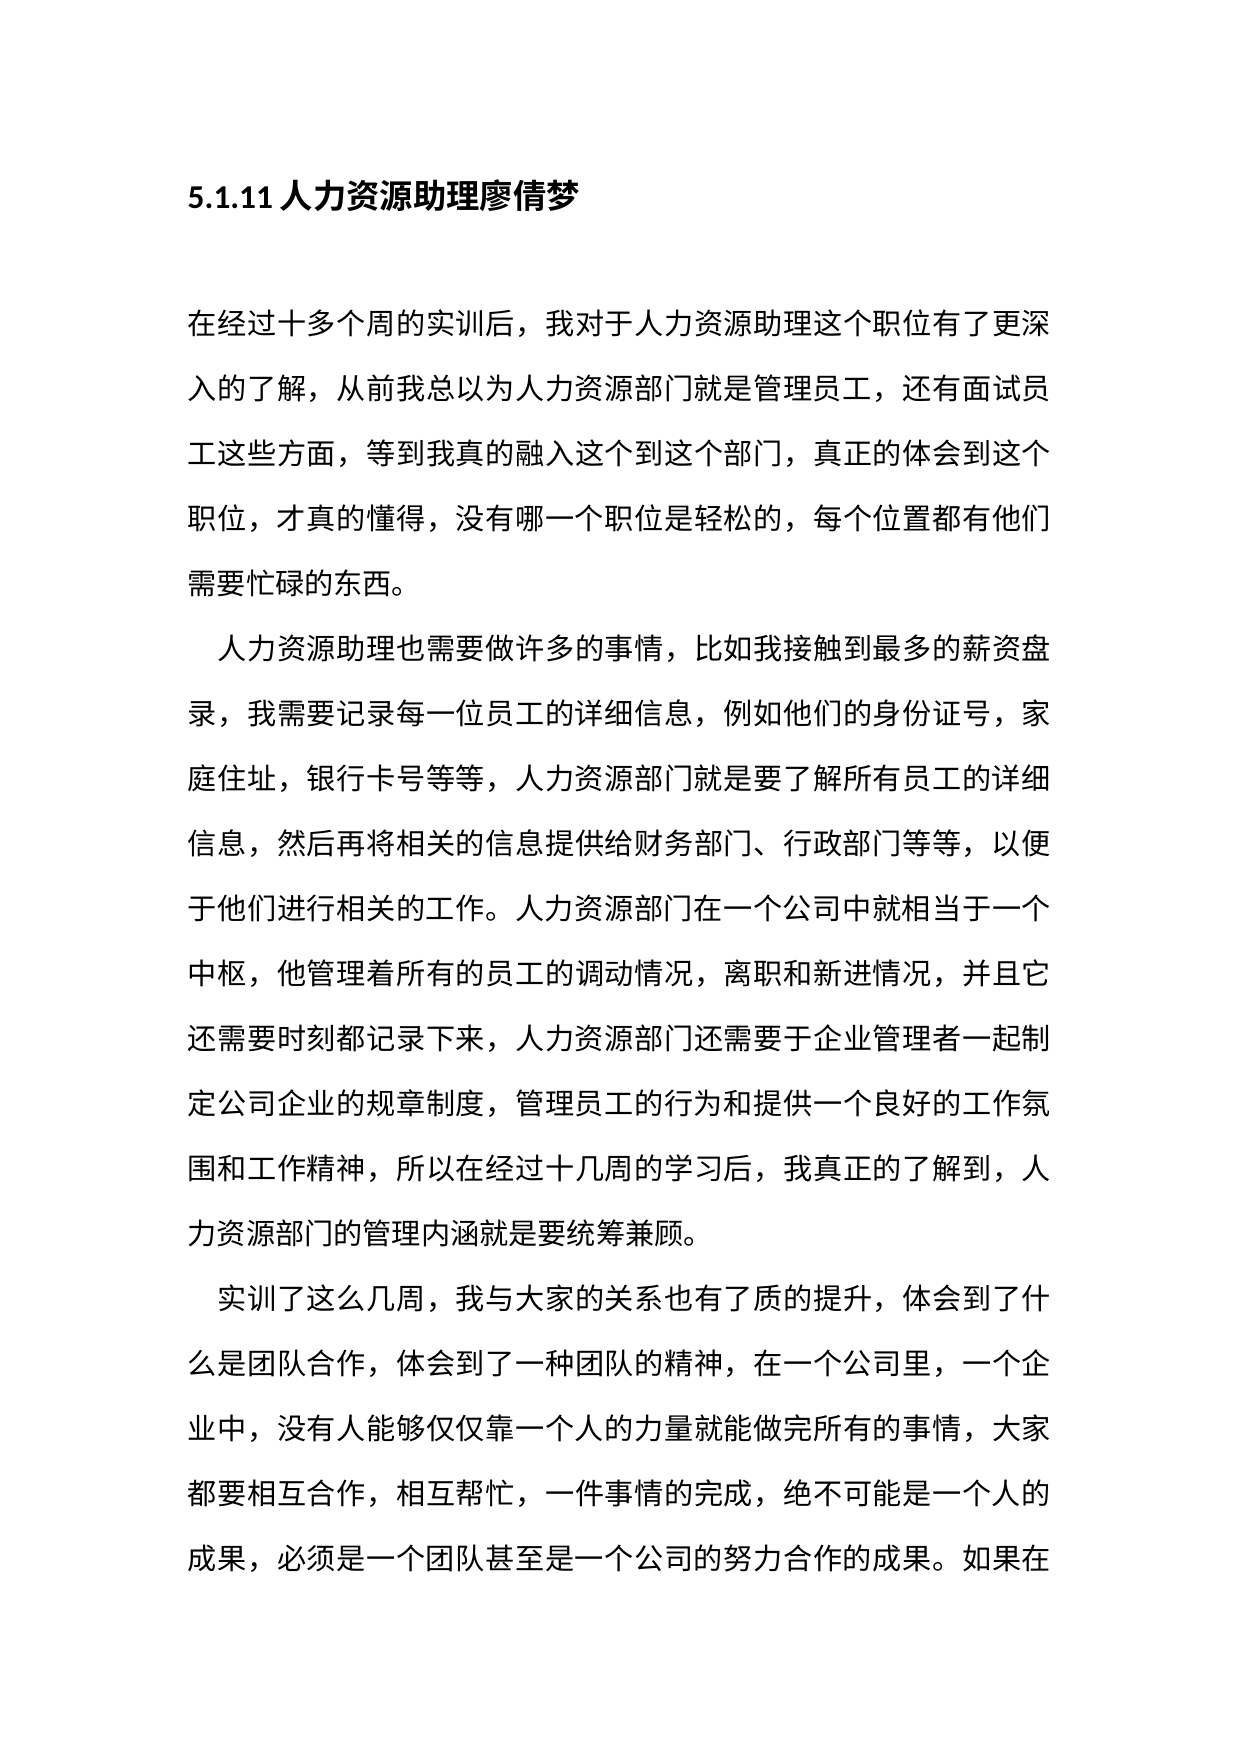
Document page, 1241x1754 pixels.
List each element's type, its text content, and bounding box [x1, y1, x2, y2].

text 人力资源助理也需要做许多的事情，比如我接触到最多的薪资盘录，我需要记录每一位员工的详细信息，例如他们的身份证号，家庭住址，银行卡号等等，人力资源部门就是要了解所有员工的详细信息，然后再将相关的信息提供给财务部门、行政部门等等，以便于他们进行相关的工作。人力资源部门在一个公司中就相当于一个中枢，他管理着所有的员工的调动情况，离职和新进情况，并且它还需要时刻都记录下来，人力资源部门还需要于企业管理者一起制定公司企业的规章制度，管理员工的行为和提供一个良好的工作氛围和工作精神，所以在经过十几周的学习后，我真正的了解到，人力资源部门的管理内涵就是要统筹兼顾。 [187, 614, 1053, 1264]
subtitle 5.1.11人力资源助理廖倩梦 [187, 162, 1053, 227]
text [187, 1264, 1053, 1589]
text 在经过十多个周的实训后，我对于人力资源助理这个职位有了更深入的了解，从前我总以为人力资源部门就是管理员工，还有面试员工这些方面，等到我真的融入这个到这个部门，真正的体会到这个职位，才真的懂得，没有哪一个职位是轻松的，每个位置都有他们需要忙碌的东西。 [187, 289, 1053, 614]
